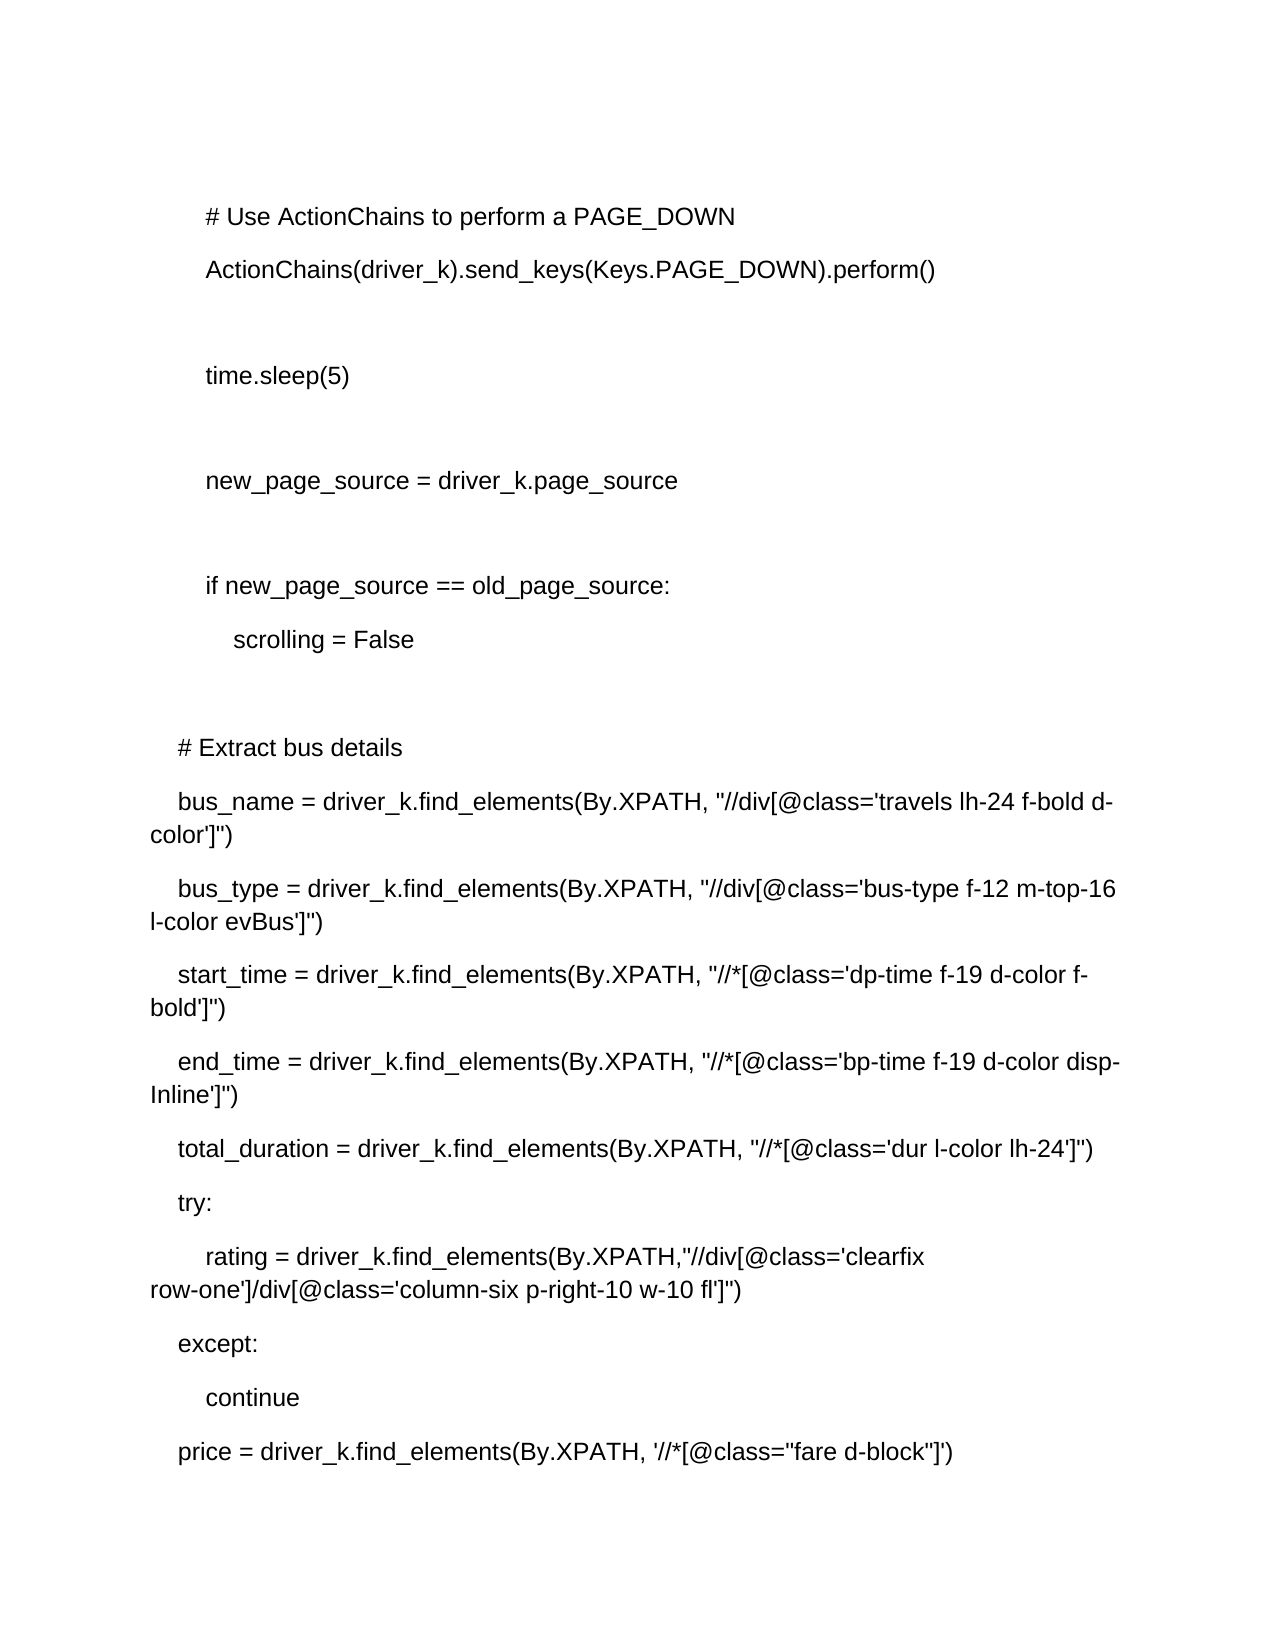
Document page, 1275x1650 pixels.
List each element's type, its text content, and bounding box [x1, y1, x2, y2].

text bus_type = driver_k.find_elements(By.XPATH, "//div[@class='bus-type f-12 m-top-16 l-color evBus']") [150, 873, 1125, 935]
text except: [150, 1329, 1125, 1357]
text total_duration = driver_k.find_elements(By.XPATH, "//*[@class='dur l-color lh-24']") [150, 1134, 1125, 1163]
text # Extract bus details [150, 733, 1125, 762]
text price = driver_k.find_elements(By.XPATH, '//*[@class="fare d-block"]') [150, 1436, 1125, 1465]
text rating = driver_k.find_elements(By.XPATH,"//div[@class='clearfix row-one']/div[@class='column-six p-right-10 w-10 fl']") [150, 1242, 1125, 1304]
text try: [150, 1188, 1125, 1217]
text # Use ActionChains to perform a PAGE_DOWN [150, 201, 1125, 230]
text new_page_source = driver_k.page_source [150, 466, 1125, 495]
text end_time = driver_k.find_elements(By.XPATH, "//*[@class='bp-time f-19 d-color disp-Inline']") [150, 1047, 1125, 1109]
text continue [150, 1383, 1125, 1411]
text time.sleep(5) [150, 361, 1125, 389]
text bus_name = driver_k.find_elements(By.XPATH, "//div[@class='travels lh-24 f-bold d-color']") [150, 787, 1125, 848]
text if new_page_source == old_page_source: [150, 571, 1125, 600]
text ActionChains(driver_k).send_keys(Keys.PAGE_DOWN).perform() [150, 255, 1125, 284]
text scrolling = False [150, 625, 1125, 654]
text start_time = driver_k.find_elements(By.XPATH, "//*[@class='dp-time f-19 d-color f-bold']") [150, 960, 1125, 1022]
